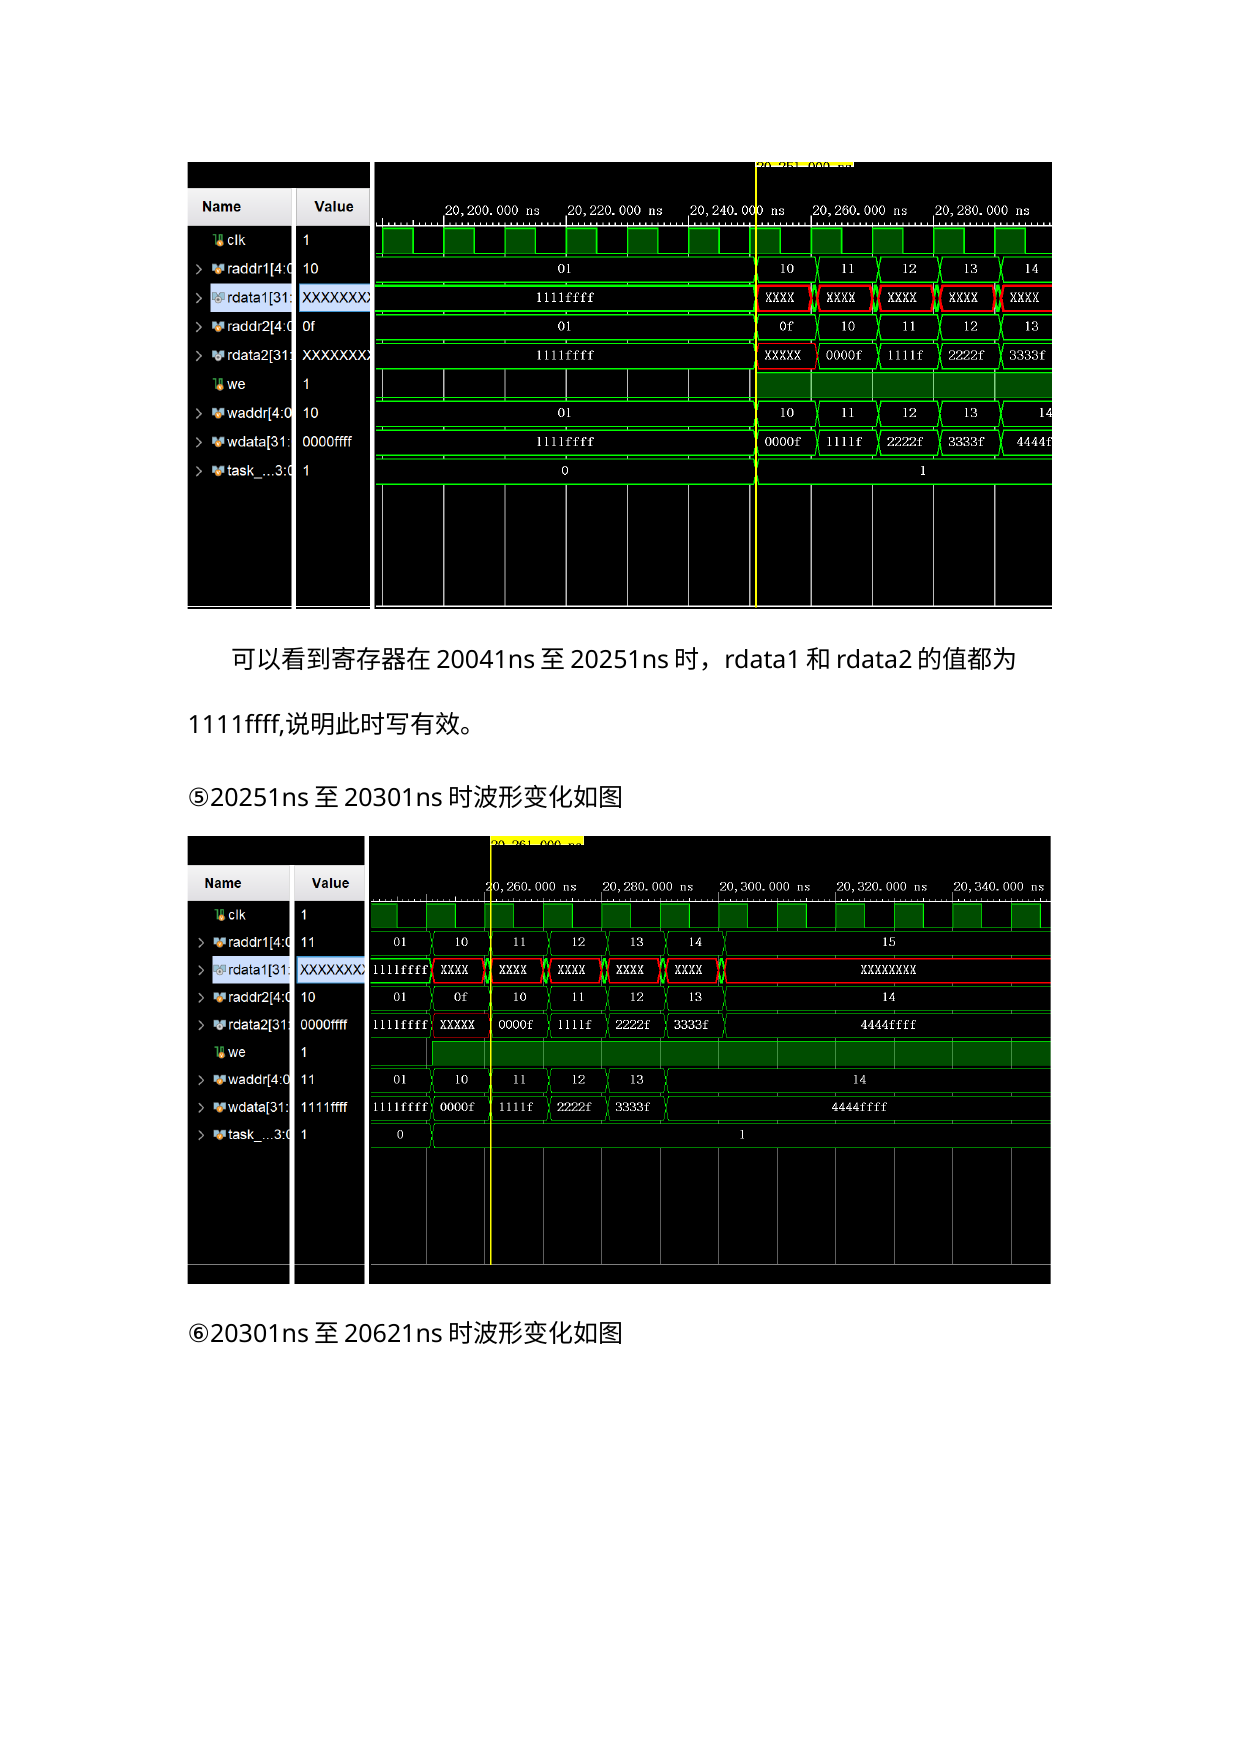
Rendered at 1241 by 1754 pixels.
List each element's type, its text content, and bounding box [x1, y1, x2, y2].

list 可以看到寄存器在20041ns至20251ns时，rdata1和rdata2的值都为1111ffff,说明此时写有效。 [187, 625, 1053, 755]
list ⑤20251ns至20301ns时波形变化如图 [187, 763, 1053, 828]
picture [187, 836, 1051, 1284]
list ⑥20301ns至20621ns时波形变化如图 [187, 1299, 1053, 1364]
picture [187, 162, 1052, 609]
